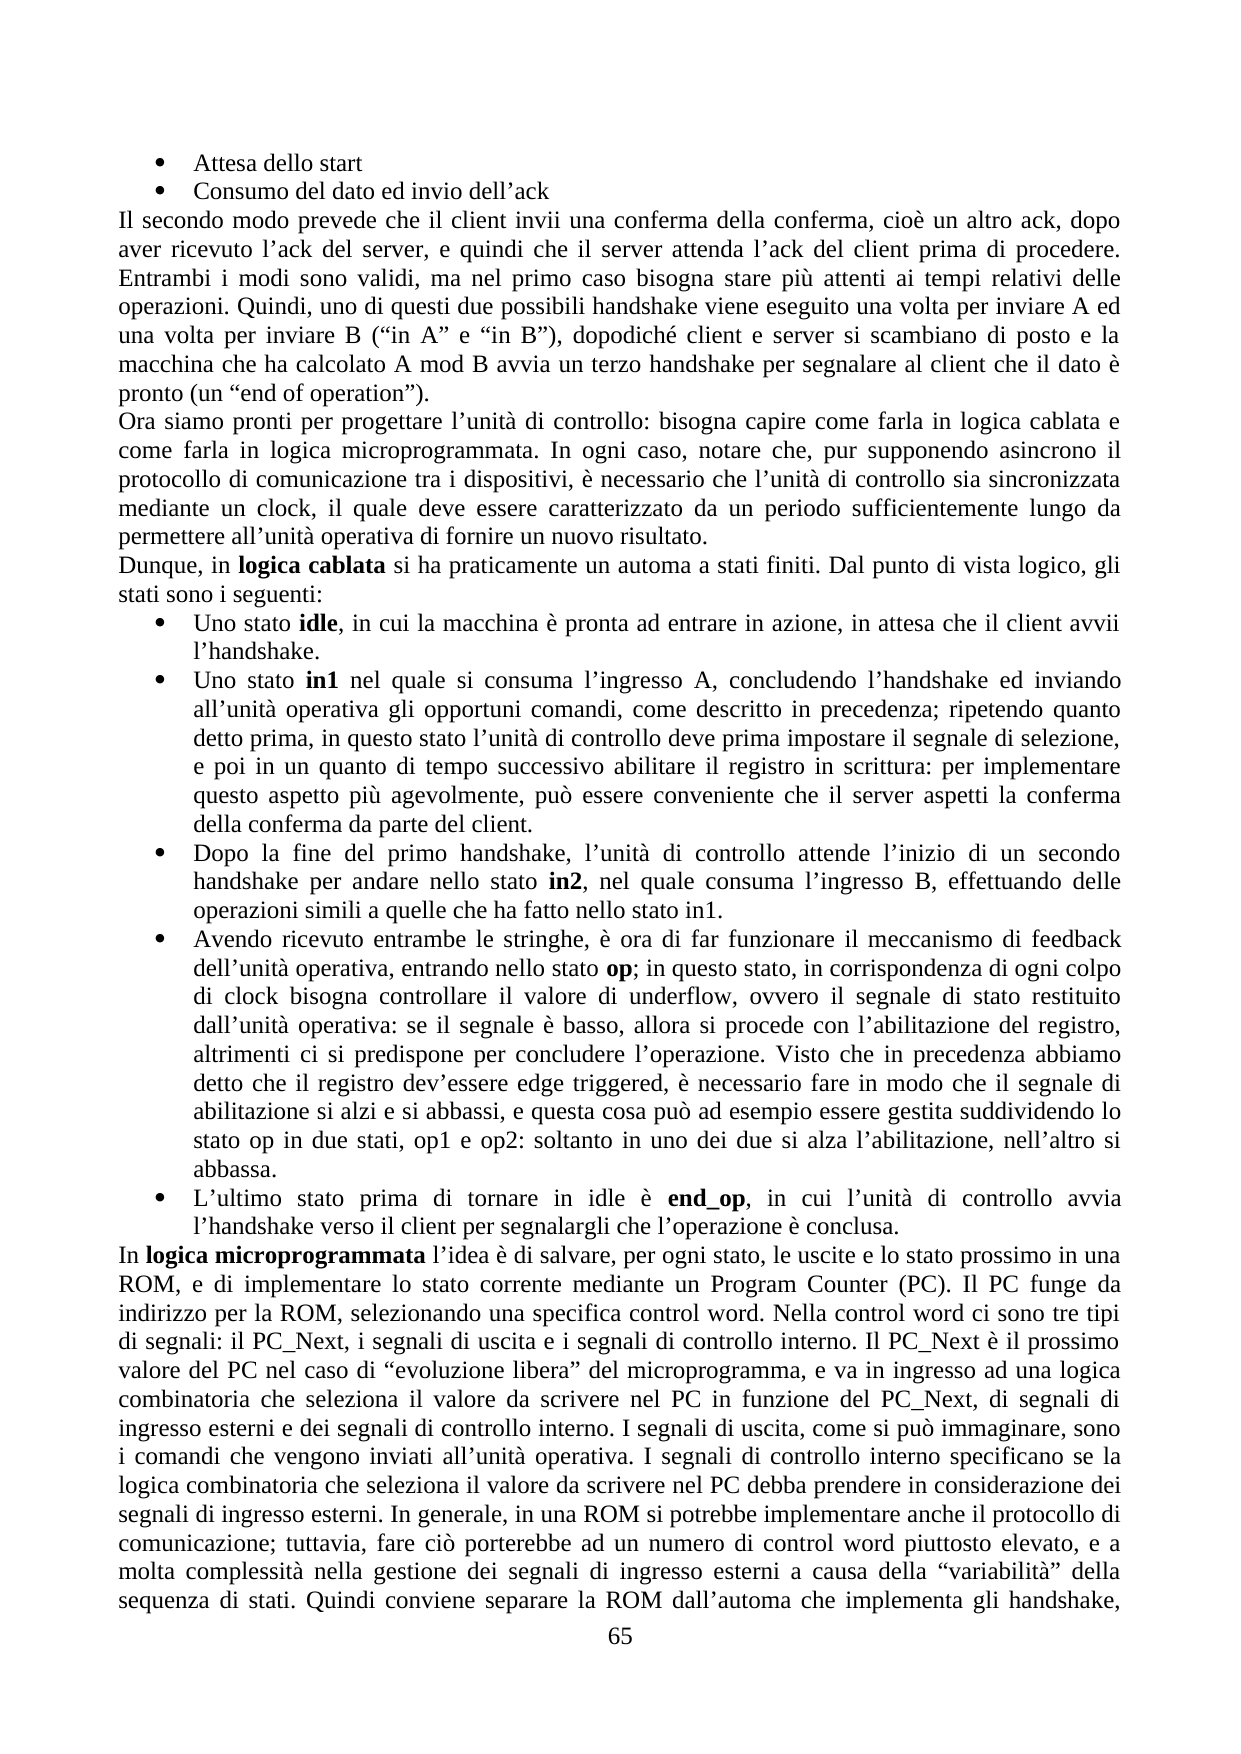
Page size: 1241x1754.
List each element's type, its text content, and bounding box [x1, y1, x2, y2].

text Ora siamo pronti per progettare l’unità di controllo: bisogna capire come farla in logica cablata e come farla in logica microprogrammata. In ogni caso, notare che, pur supponendo asincrono il protocollo di comunicazione tra i dispositivi, è necessario che l’unità di controllo sia sincronizzata mediante un clock, il quale deve essere caratterizzato da un periodo sufficientemente lungo da permettere all’unità operativa di fornire un nuovo risultato. [118, 406, 1122, 550]
text Dunque, in logica cablata si ha praticamente un automa a stati finiti. Dal punto di vista logico, gli stati sono i seguenti: [118, 550, 1122, 608]
list Dopo la fine del primo handshake, l’unità di controllo attende l’inizio di un secondo handshake per andare nello stato in2, nel quale consuma l’ingresso B, effettuando delle operazioni simili a quelle che ha fatto nello stato in1. [156, 838, 1122, 924]
list Uno stato idle, in cui la macchina è pronta ad entrare in azione, in attesa che il client avvii l’handshake. [156, 608, 1122, 665]
text Il secondo modo prevede che il client invii una conferma della conferma, cioè un altro ack, dopo aver ricevuto l’ack del server, e quindi che il server attenda l’ack del client prima di procedere. Entrambi i modi sono validi, ma nel primo caso bisogna stare più attenti ai tempi relativi delle operazioni. Quindi, uno di questi due possibili handshake viene eseguito una volta per inviare A ed una volta per inviare B (“in A” e “in B”), dopodiché client e server si scambiano di posto e la macchina che ha calcolato A mod B avvia un terzo handshake per segnalare al client che il dato è pronto (un “end of operation”). [118, 205, 1122, 406]
list Consumo del dato ed invio dell’ack [156, 176, 1122, 205]
list Attesa dello start [156, 148, 1122, 176]
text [118, 1240, 1122, 1614]
list Uno stato in1 nel quale si consuma l’ingresso A, concludendo l’handshake ed inviando all’unità operativa gli opportuni comandi, come descritto in precedenza; ripetendo quanto detto prima, in questo stato l’unità di controllo deve prima impostare il segnale di selezione, e poi in un quanto di tempo successivo abilitare il registro in scrittura: per implementare questo aspetto più agevolmente, può essere conveniente che il server aspetti la conferma della conferma da parte del client. [156, 665, 1122, 838]
list L’ultimo stato prima di tornare in idle è end_op, in cui l’unità di controllo avvia l’handshake verso il client per segnalargli che l’operazione è conclusa. [156, 1183, 1122, 1240]
list Avendo ricevuto entrambe le stringhe, è ora di far funzionare il meccanismo di feedback dell’unità operativa, entrando nello stato op; in questo stato, in corrispondenza di ogni colpo di clock bisogna controllare il valore di underflow, ovvero il segnale di stato restituito dall’unità operativa: se il segnale è basso, allora si procede con l’abilitazione del registro, altrimenti ci si predispone per concludere l’operazione. Visto che in precedenza abbiamo detto che il registro dev’essere edge triggered, è necessario fare in modo che il segnale di abilitazione si alzi e si abbassi, e questa cosa può ad esempio essere gestita suddividendo lo stato op in due stati, op1 e op2: soltanto in uno dei due si alza l’abilitazione, nell’altro si abbassa. [156, 924, 1122, 1183]
